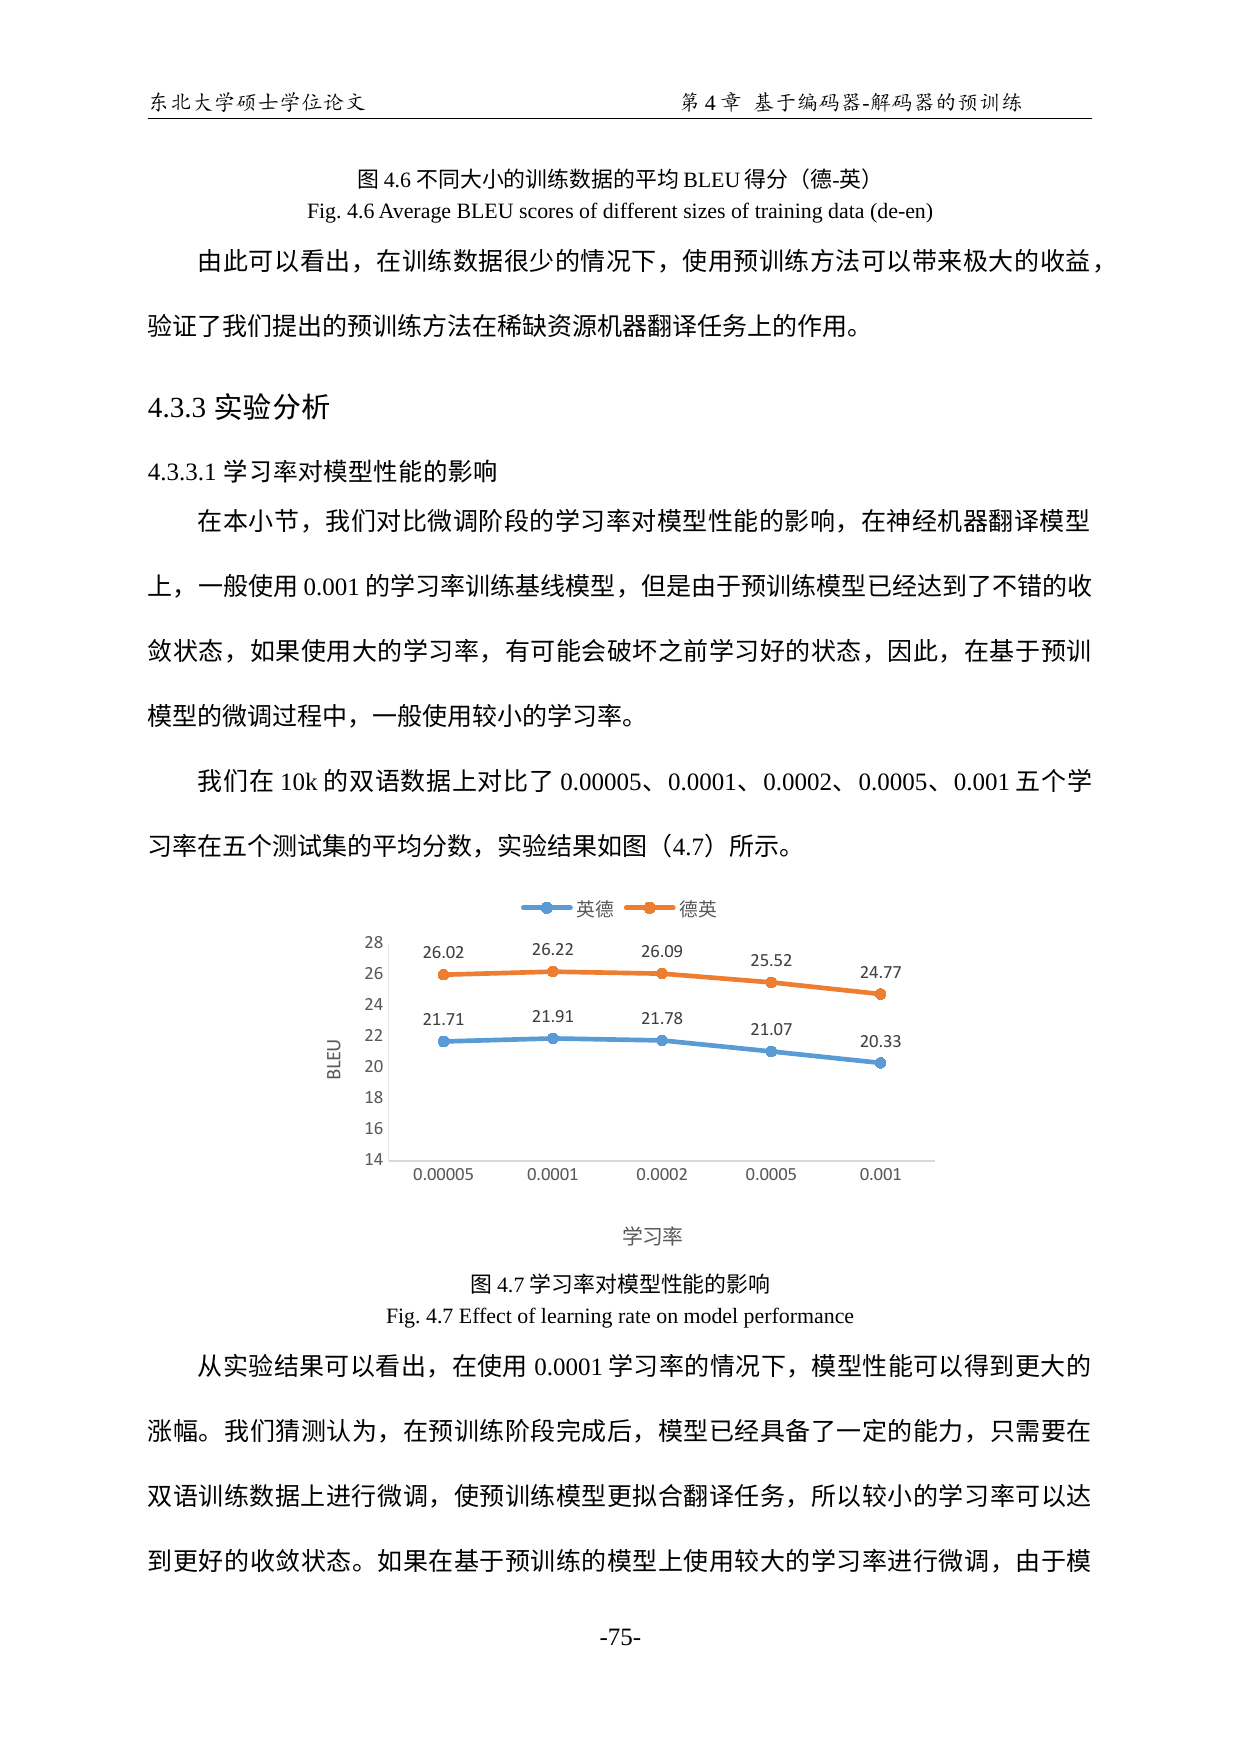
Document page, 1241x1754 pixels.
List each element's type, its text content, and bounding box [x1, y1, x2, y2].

text 4.3.3 实验分析 [148, 373, 1092, 438]
text 我们在10k的双语数据上对比了0.00005、0.0001、0.0002、0.0005、0.001五个学习率在五个测试集的平均分数，实验结果如图（4.7）所示。 [148, 747, 1092, 877]
text 由此可以看出，在训练数据很少的情况下，使用预训练方法可以带来极大的收益，验证了我们提出的预训练方法在稀缺资源机器翻译任务上的作用。 [148, 227, 1092, 357]
text 图 4.7 学习率对模型性能的影响 [148, 1267, 1092, 1299]
text Fig. 4.6 Average BLEU scores of different sizes of training data (de-en) [148, 194, 1092, 227]
text 图4.6 不同大小的训练数据的平均BLEU得分（德-英） [148, 162, 1092, 194]
text 在本小节，我们对比微调阶段的学习率对模型性能的影响，在神经机器翻译模型上，一般使用0.001的学习率训练基线模型，但是由于预训练模型已经达到了不错的收敛状态，如果使用大的学习率，有可能会破坏之前学习好的状态，因此，在基于预训模型的微调过程中，一般使用较小的学习率。 [148, 487, 1092, 747]
text Fig. 4.7 Effect of learning rate on model performance [148, 1299, 1092, 1332]
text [148, 1332, 1092, 1592]
text 4.3.3.1 学习率对模型性能的影响 [148, 454, 1092, 487]
